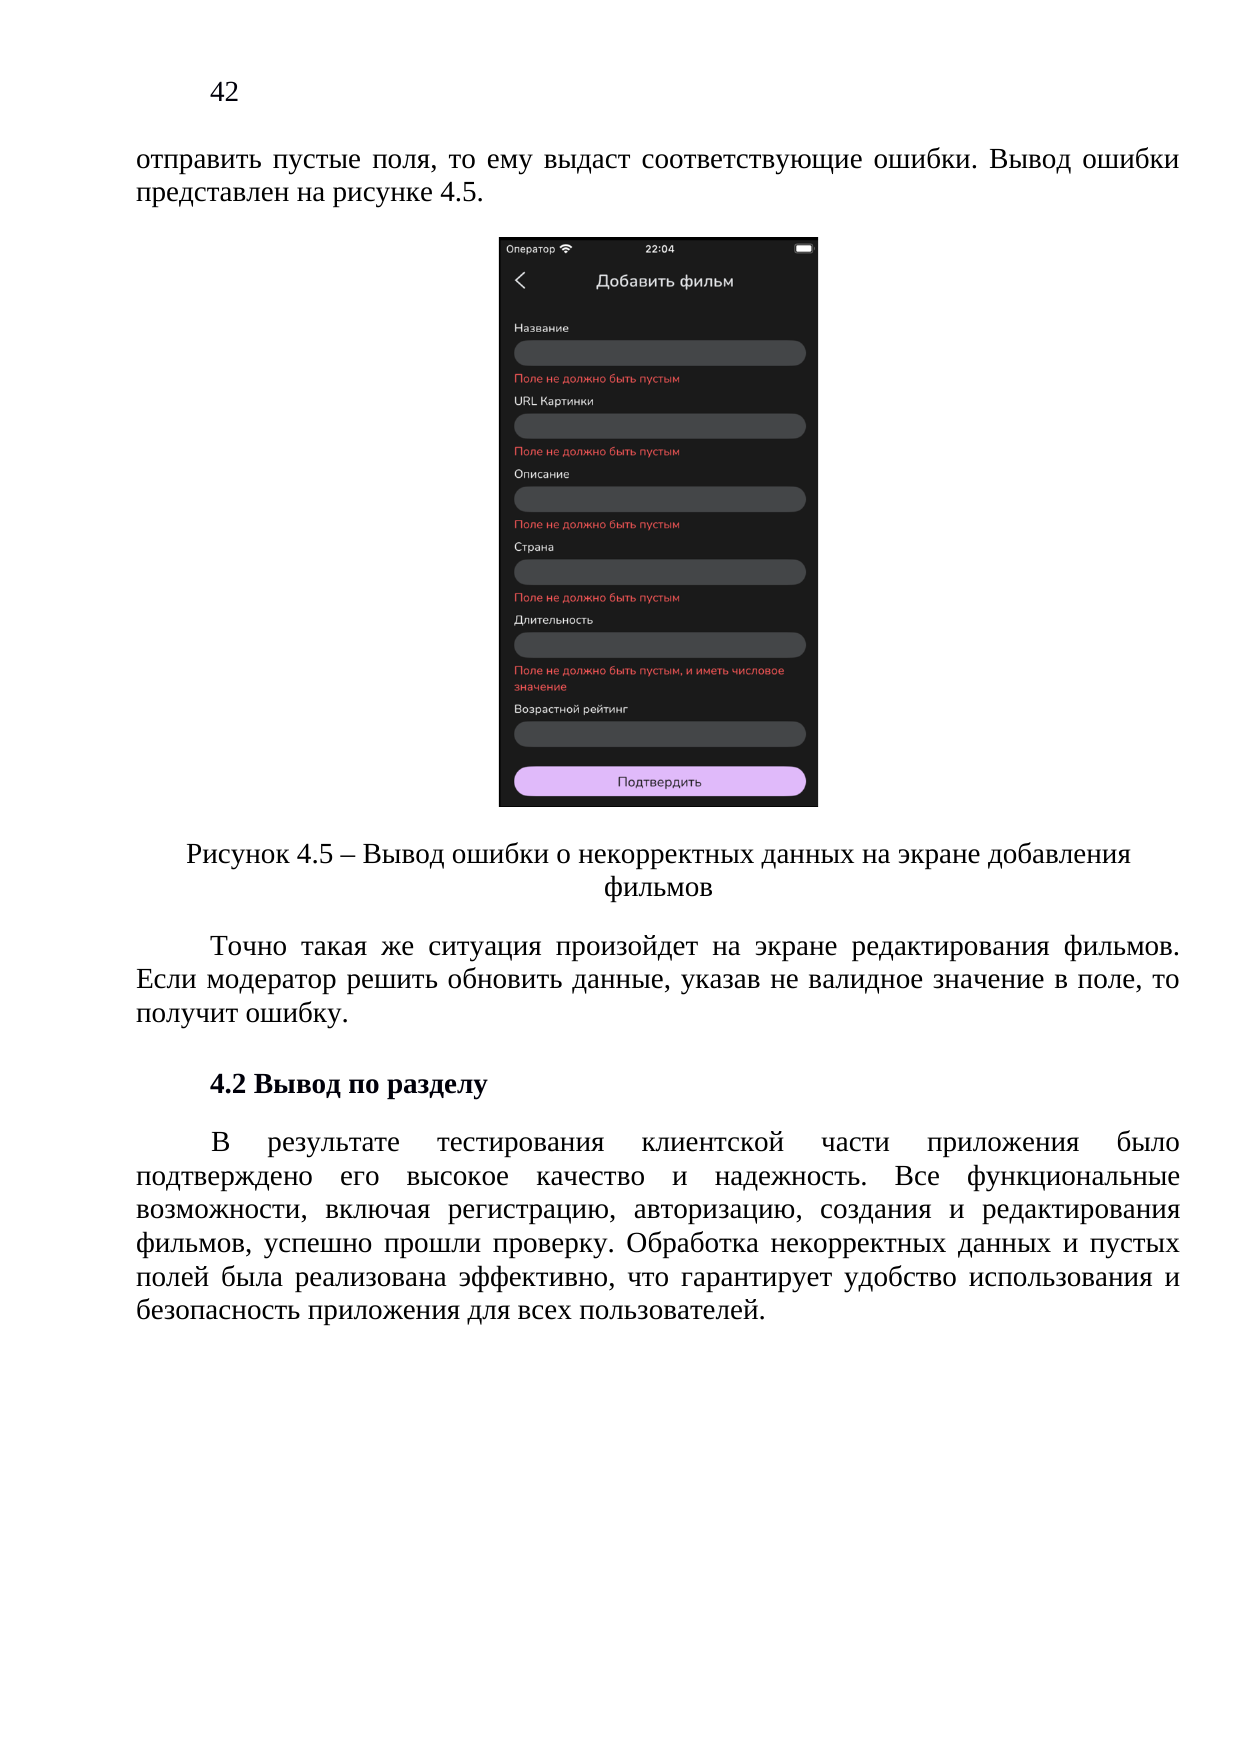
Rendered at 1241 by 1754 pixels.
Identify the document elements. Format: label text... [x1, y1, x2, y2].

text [136, 141, 1181, 208]
text В результате тестирования клиентской части приложения было подтверждено его высокое качество и надежность. Все функциональные возможности, включая регистрацию, авторизацию, создания и редактирования фильмов, успешно прошли проверку. Обработка некорректных данных и пустых полей была реализована эффективно, что гарантирует удобство использования и безопасность приложения для всех пользователей. [136, 1124, 1181, 1326]
picture [498, 237, 819, 807]
text Рисунок 4.5 – Вывод ошибки о некорректных данных на экране добавления фильмов [136, 836, 1181, 903]
text Точно такая же ситуация произойдет на экране редактирования фильмов. Если модератор решить обновить данные, указав не валидное значение в поле, то получит ошибку. [136, 928, 1181, 1028]
text 4.2 Вывод по разделу [136, 1066, 1181, 1099]
